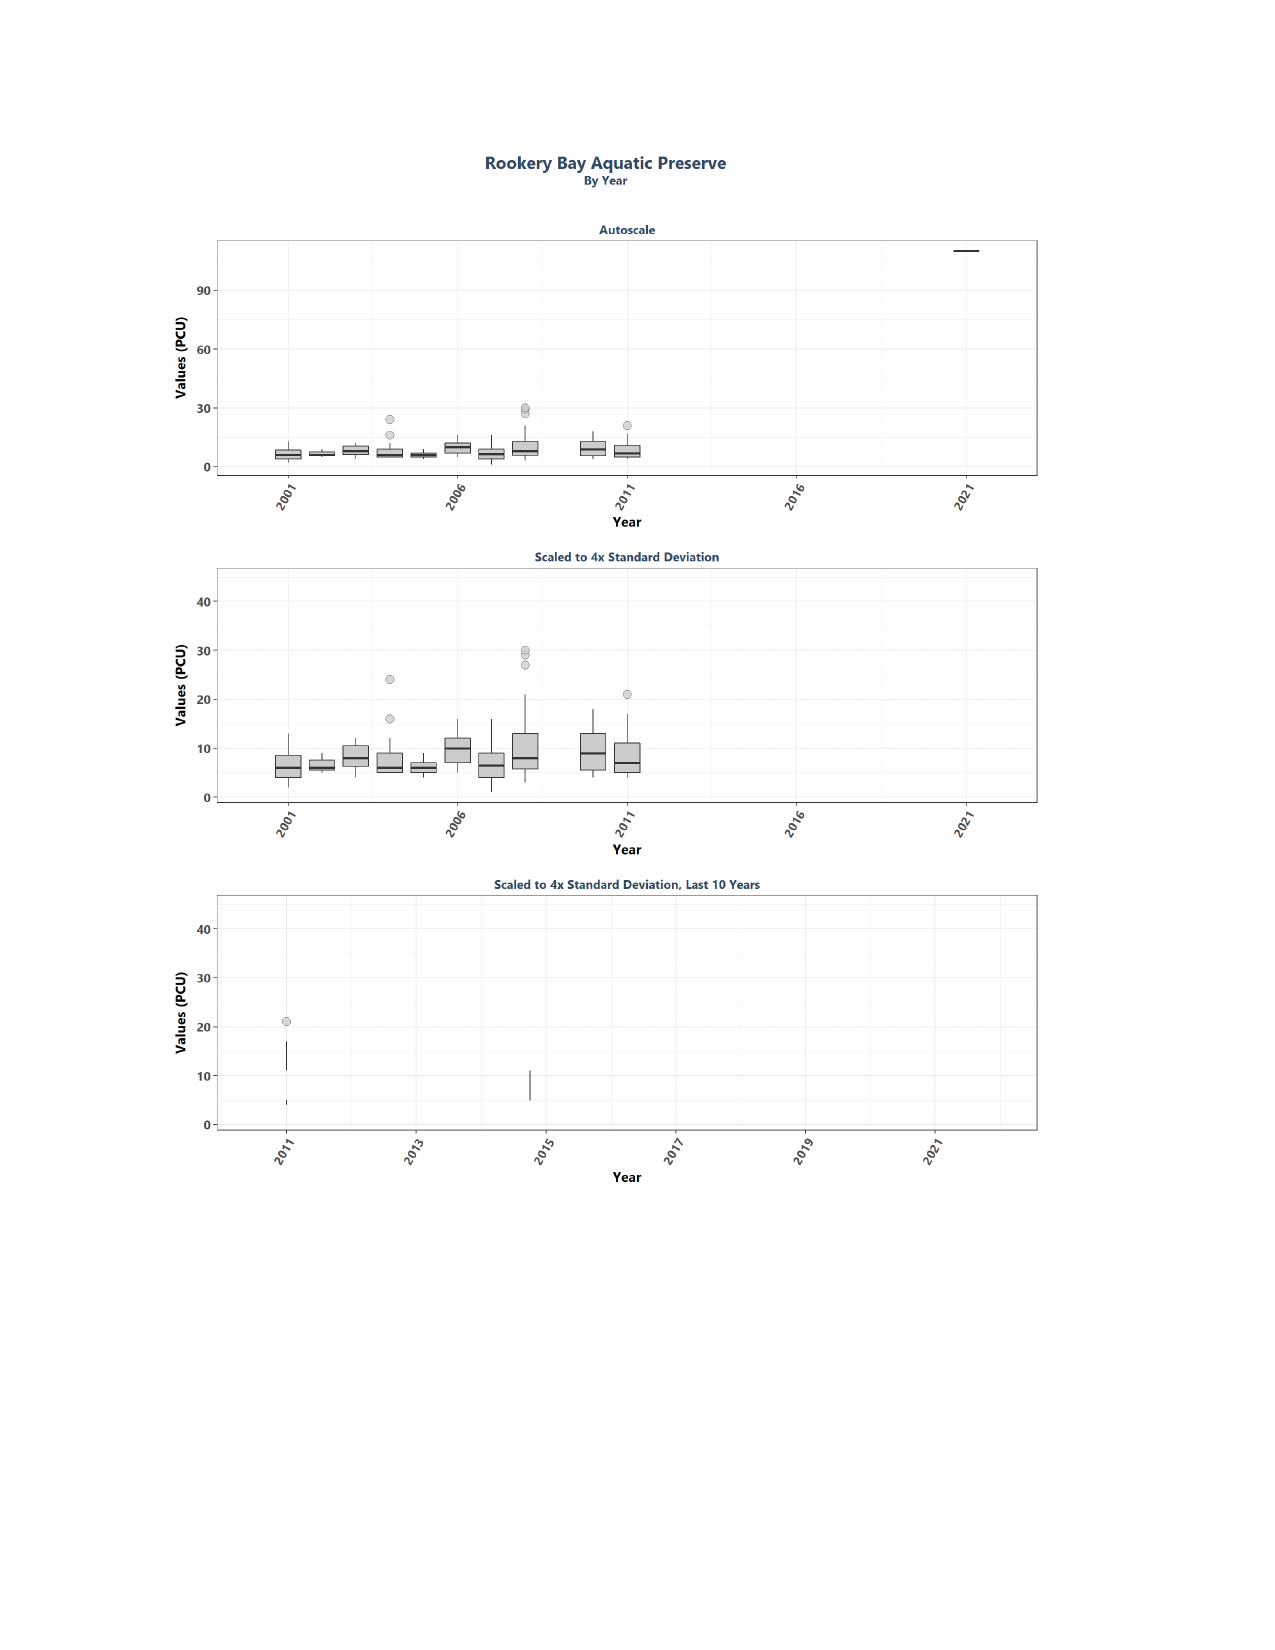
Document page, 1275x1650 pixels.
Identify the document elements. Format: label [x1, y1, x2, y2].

picture [168, 150, 1044, 1200]
